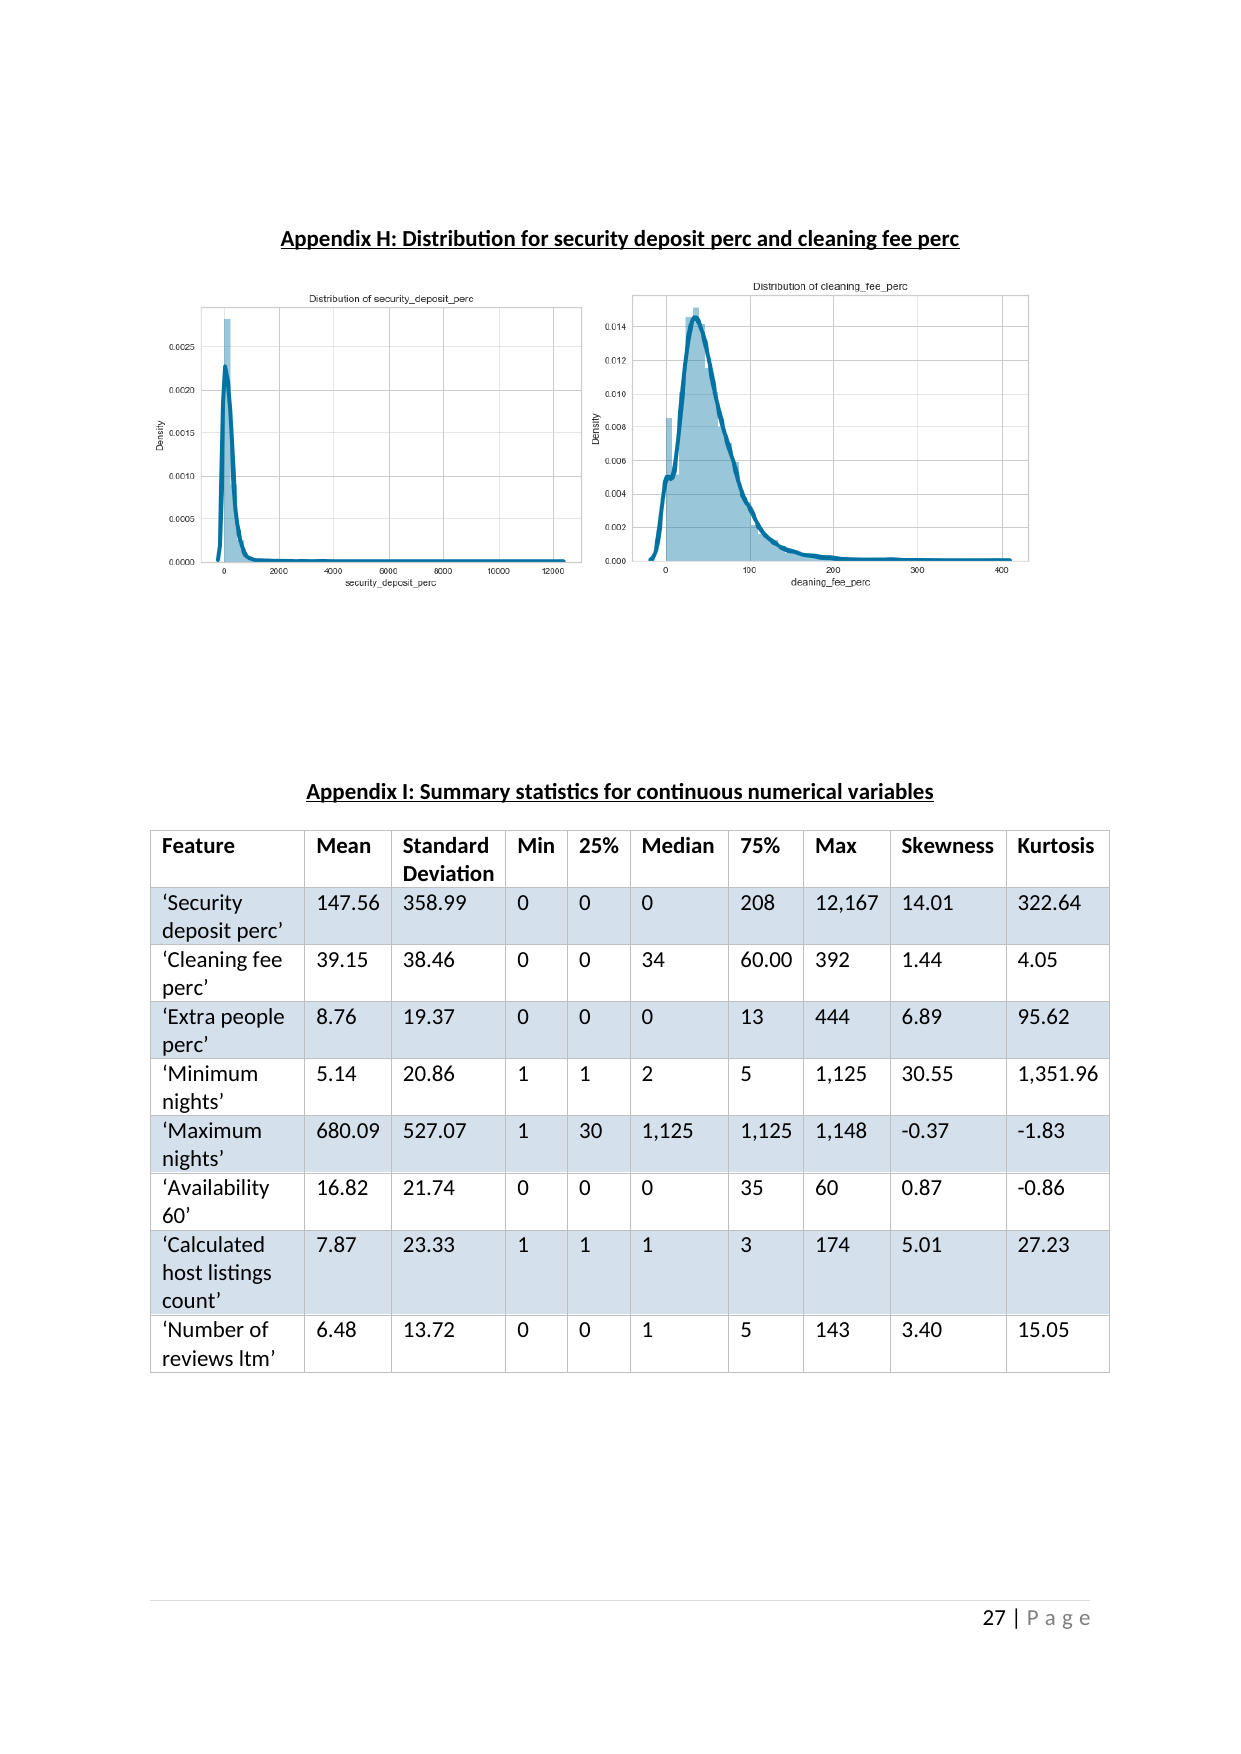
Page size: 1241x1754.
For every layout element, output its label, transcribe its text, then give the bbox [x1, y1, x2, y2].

table_cell 0 [506, 945, 567, 1001]
table_cell ‘Number of reviews ltm’ [151, 1316, 304, 1372]
table_cell 1,351.96 [1007, 1059, 1109, 1115]
table_cell 1,125 [729, 1116, 803, 1172]
table_cell 174 [804, 1231, 890, 1314]
table_cell 444 [804, 1002, 890, 1058]
table_cell 0 [568, 945, 630, 1001]
table_cell 13 [729, 1002, 803, 1058]
table_cell ‘Cleaning fee perc’ [151, 945, 304, 1001]
table_cell 3.40 [891, 1316, 1006, 1372]
table_cell 147.56 [305, 888, 391, 944]
table_cell 1,148 [804, 1116, 890, 1172]
table_cell 680.09 [305, 1116, 391, 1172]
table_cell ‘Calculated host listings count’ [151, 1231, 304, 1314]
table_cell 0 [631, 1002, 728, 1058]
table_cell 13.72 [392, 1316, 505, 1372]
table_cell 143 [804, 1316, 890, 1372]
table_cell -0.86 [1007, 1174, 1109, 1229]
table_cell 1.44 [891, 945, 1006, 1001]
table_cell 30.55 [891, 1059, 1006, 1115]
text Appendix I: Summary statistics for continuous numerical variables [150, 777, 1090, 805]
table_header 25% [568, 831, 630, 887]
table_cell 60.00 [729, 945, 803, 1001]
table_cell 527.07 [392, 1116, 505, 1172]
table_cell -1.83 [1007, 1116, 1109, 1172]
table_header 75% [729, 831, 803, 887]
table_cell 27.23 [1007, 1231, 1109, 1314]
table_cell 1 [631, 1316, 728, 1372]
table_cell ‘Availability 60’ [151, 1174, 304, 1229]
table_cell 16.82 [305, 1174, 391, 1229]
table_cell 0 [506, 1002, 567, 1058]
table_cell 1 [506, 1059, 567, 1115]
table_cell 0 [631, 888, 728, 944]
table_cell 14.01 [891, 888, 1006, 944]
table_cell 0 [506, 1174, 567, 1229]
table_cell 35 [729, 1174, 803, 1229]
table_cell 15.05 [1007, 1316, 1109, 1372]
table_cell 1,125 [804, 1059, 890, 1115]
table_cell 8.76 [305, 1002, 391, 1058]
table_header Standard Deviation [392, 831, 505, 887]
table_cell 2 [631, 1059, 728, 1115]
table_cell 1,125 [631, 1116, 728, 1172]
table_cell 4.05 [1007, 945, 1109, 1001]
table_header Kurtosis [1007, 831, 1109, 887]
table_cell ‘Security deposit perc’ [151, 888, 304, 944]
table_cell ‘Minimum nights’ [151, 1059, 304, 1115]
table_cell 12,167 [804, 888, 890, 944]
table_cell 392 [804, 945, 890, 1001]
table_cell 0 [631, 1174, 728, 1229]
table_cell 19.37 [392, 1002, 505, 1058]
table_cell 3 [729, 1231, 803, 1314]
table_cell 7.87 [305, 1231, 391, 1314]
table_cell 358.99 [392, 888, 505, 944]
text Appendix H: Distribution for security deposit perc and cleaning fee perc [150, 224, 1090, 252]
table_cell 23.33 [392, 1231, 505, 1314]
table_cell 208 [729, 888, 803, 944]
table_cell 0 [506, 1316, 567, 1372]
table_cell 1 [506, 1231, 567, 1314]
table_cell 34 [631, 945, 728, 1001]
table_cell 38.46 [392, 945, 505, 1001]
table_cell 95.62 [1007, 1002, 1109, 1058]
table_header Feature [151, 831, 304, 887]
table_cell 1 [568, 1231, 630, 1314]
table_header Mean [305, 831, 391, 887]
table_header Skewness [891, 831, 1006, 887]
table_cell 30 [568, 1116, 630, 1172]
table_header Max [804, 831, 890, 887]
table_cell 0 [568, 1174, 630, 1229]
table_cell 21.74 [392, 1174, 505, 1229]
table_cell 1 [631, 1231, 728, 1314]
table_cell 60 [804, 1174, 890, 1229]
table_cell 0 [568, 1316, 630, 1372]
table_cell 0 [506, 888, 567, 944]
table_cell 5 [729, 1059, 803, 1115]
table_cell 6.89 [891, 1002, 1006, 1058]
table_cell 322.64 [1007, 888, 1109, 944]
table_header Min [506, 831, 567, 887]
table_cell 5.01 [891, 1231, 1006, 1314]
table_cell 1 [568, 1059, 630, 1115]
table_cell ‘Maximum nights’ [151, 1116, 304, 1172]
picture [150, 276, 1034, 593]
table_cell 0 [568, 888, 630, 944]
table_cell 5.14 [305, 1059, 391, 1115]
table_header Median [631, 831, 728, 887]
table_cell 0 [568, 1002, 630, 1058]
table_cell 39.15 [305, 945, 391, 1001]
table_cell 0.87 [891, 1174, 1006, 1229]
table_cell 1 [506, 1116, 567, 1172]
table_cell 20.86 [392, 1059, 505, 1115]
table_cell 5 [729, 1316, 803, 1372]
table_cell ‘Extra people perc’ [151, 1002, 304, 1058]
table_cell -0.37 [891, 1116, 1006, 1172]
table_cell 6.48 [305, 1316, 391, 1372]
